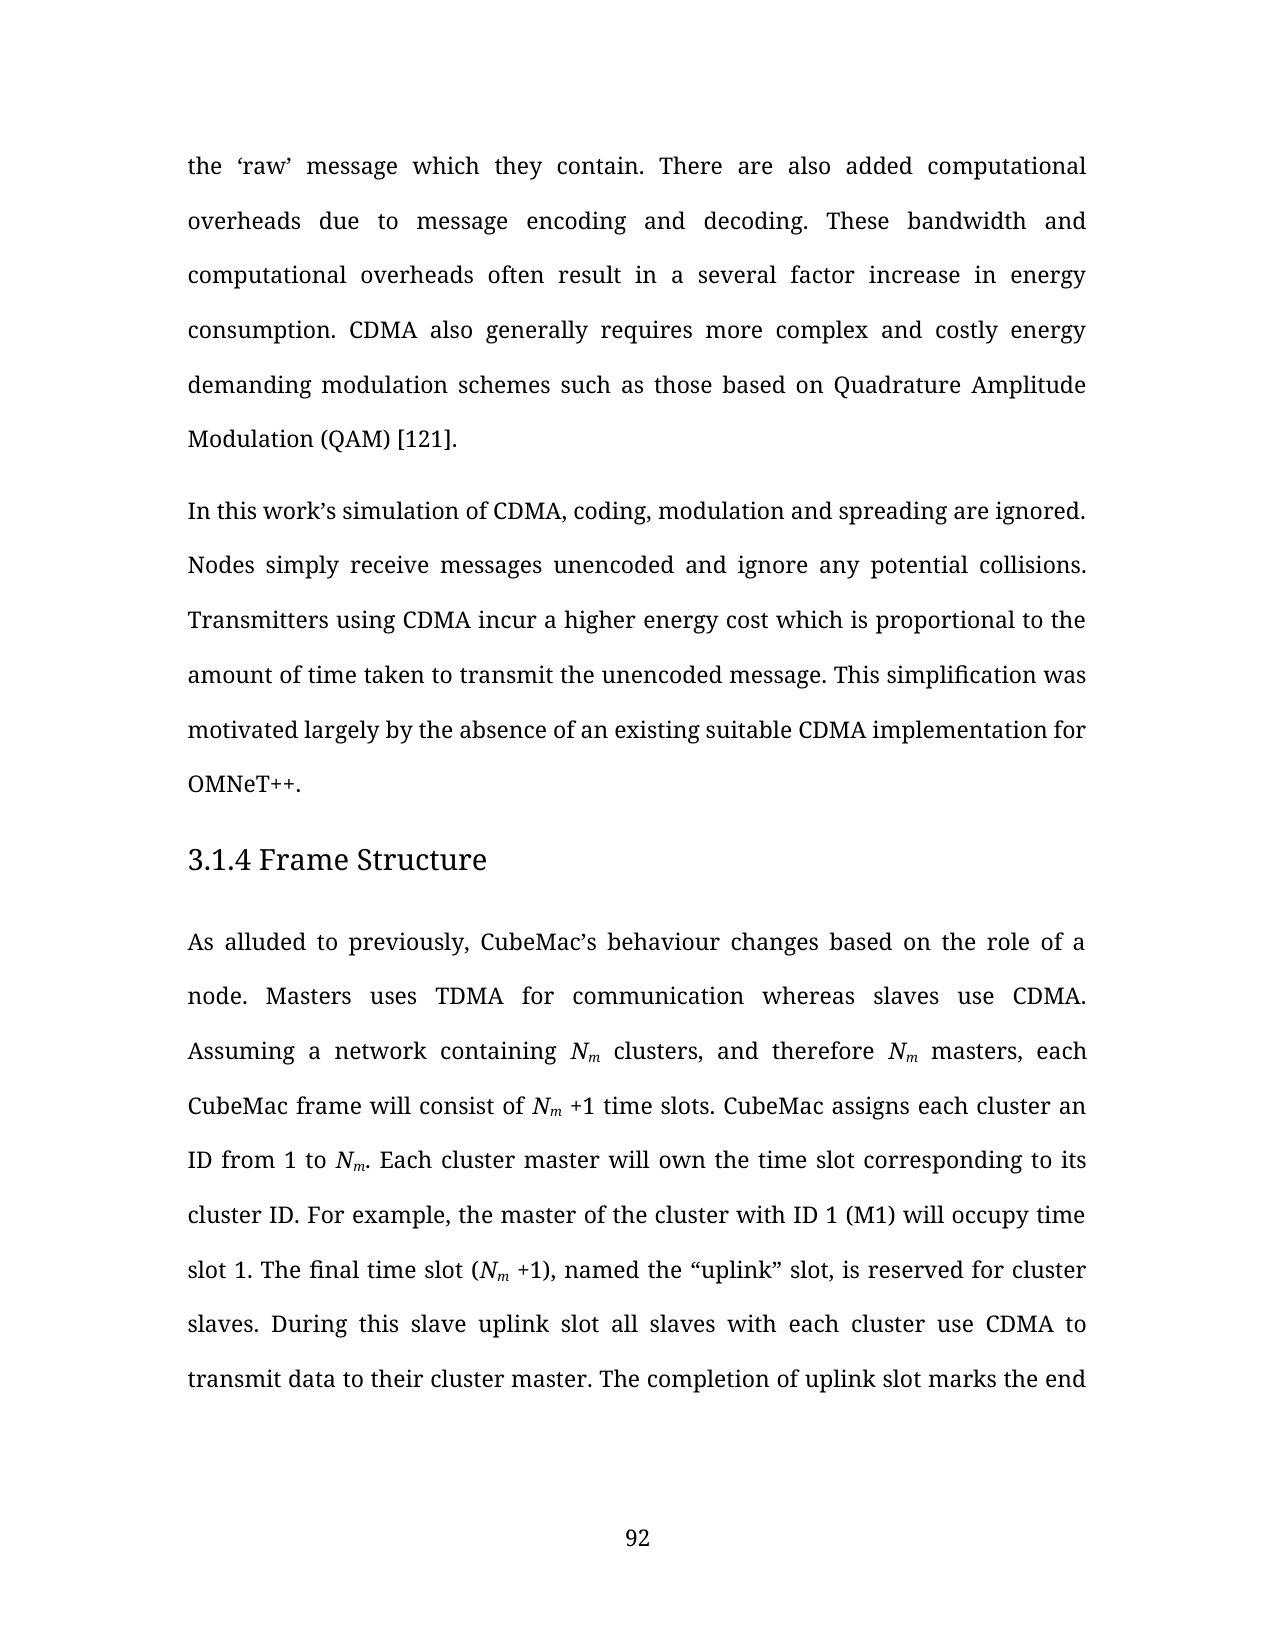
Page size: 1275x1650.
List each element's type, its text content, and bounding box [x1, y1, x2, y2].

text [187, 150, 1087, 455]
text In this work’s simulation of CDMA, coding, modulation and spreading are ignored. Nodes simply receive messages unencoded and ignore any potential collisions. Transmitters using CDMA incur a higher energy cost which is proportional to the amount of time taken to transmit the unencoded message. This simplification was motivated largely by the absence of an existing suitable CDMA implementation for OMNeT++. [187, 495, 1087, 799]
subtitle Frame Structure [187, 839, 1087, 879]
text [187, 926, 1087, 1394]
